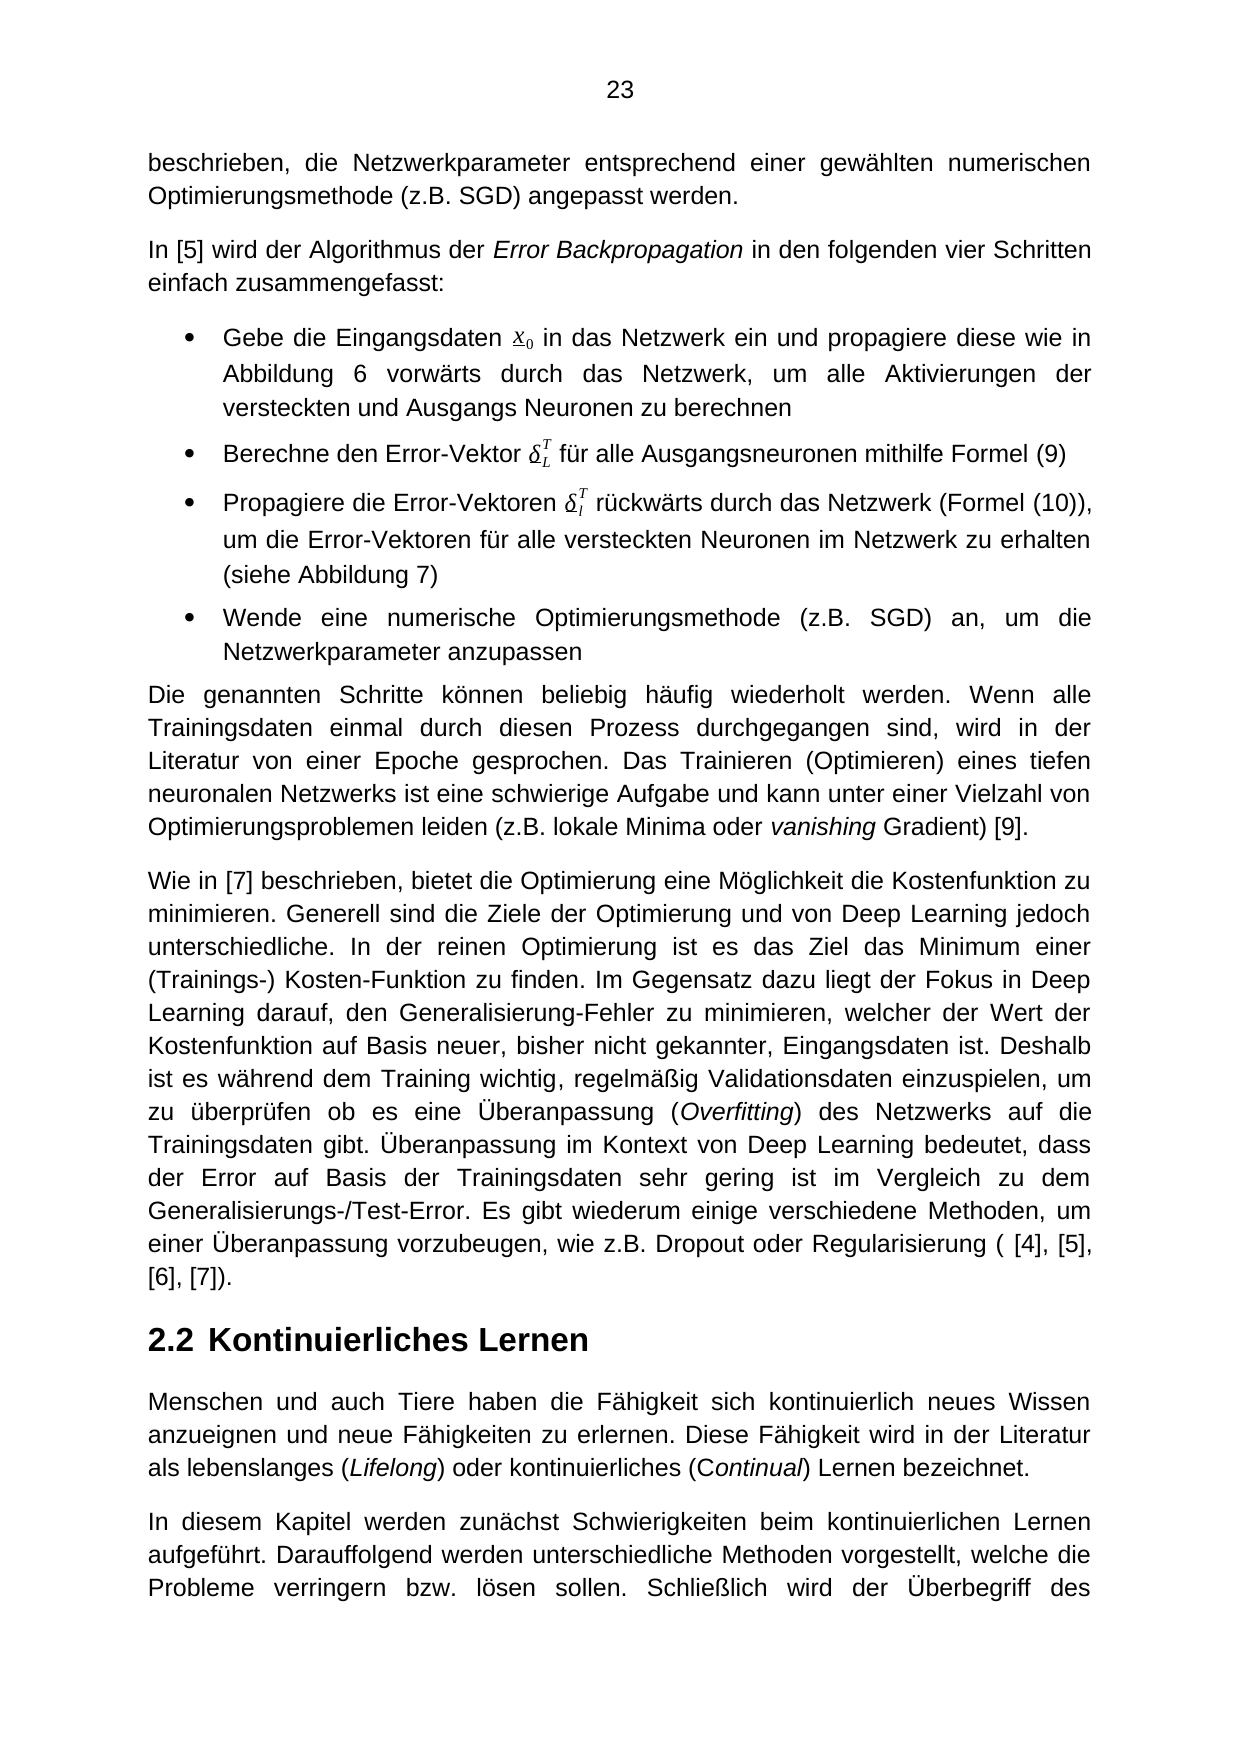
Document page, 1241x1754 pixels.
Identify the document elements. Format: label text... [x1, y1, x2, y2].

text Die genannten Schritte können beliebig häufig wiederholt werden. Wenn alle Trainingsdaten einmal durch diesen Prozess durchgegangen sind, wird in der Literatur von einer Epoche gesprochen. Das Trainieren (Optimieren) eines tiefen neuronalen Netzwerks ist eine schwierige Aufgabe und kann unter einer Vielzahl von Optimierungsproblemen leiden (z.B. lokale Minima oder vanishing Gradient). [148, 680, 1092, 841]
text Propagiere die Error-Vektoren rückwärts durch das Netzwerk (Formel (10)), um die Error-Vektoren für alle versteckten Neuronen im Netzwerk zu erhalten (siehe Abbildung 7) [185, 485, 1092, 589]
text Wie in beschrieben, bietet die Optimierung eine Möglichkeit die Kostenfunktion zu minimieren. Generell sind die Ziele der Optimierung und von Deep Learning jedoch unterschiedliche. In der reinen Optimierung ist es das Ziel das Minimum einer (Trainings-) Kosten-Funktion zu finden. Im Gegensatz dazu liegt der Fokus in Deep Learning darauf, den Generalisierung-Fehler zu minimieren, welcher der Wert der Kostenfunktion auf Basis neuer, bisher nicht gekannter, Eingangsdaten ist. Deshalb ist es während dem Training wichtig, regelmäßig Validationsdaten einzuspielen, um zu überprüfen ob es eine Überanpassung (Overfitting) des Netzwerks auf die Trainingsdaten gibt. Überanpassung im Kontext von Deep Learning bedeutet, dass der Error auf Basis der Trainingsdaten sehr gering ist im Vergleich zu dem Generalisierungs-/Test-Error. Es gibt wiederum einige verschiedene Methoden, um einer Überanpassung vorzubeugen, wie z.B. Dropout oder Regularisierung (,,,). [148, 866, 1092, 1291]
text In wird der Algorithmus der Error Backpropagation in den folgenden vier Schritten einfach zusammengefasst: [148, 234, 1092, 296]
text Wende eine numerische Optimierungsmethode (z.B. SGD) an, um die Netzwerkparameter anzupassen [185, 603, 1092, 666]
text Gebe die Eingangsdaten in das Netzwerk ein und propagiere diese wie in Abbildung 6 vorwärts durch das Netzwerk, um alle Aktivierungen der versteckten und Ausgangs Neuronen zu berechnen [185, 321, 1092, 422]
text Menschen und auch Tiere haben die Fähigkeit sich kontinuierlich neues Wissen anzueignen und neue Fähigkeiten zu erlernen. Diese Fähigkeit wird in der Literatur als lebenslanges (Lifelong) oder kontinuierliches (Continual) Lernen bezeichnet. [148, 1387, 1092, 1482]
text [148, 1507, 1092, 1602]
text Berechne den Error-Vektor für alle Ausgangsneuronen mithilfe Formel (9) [185, 436, 1092, 471]
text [148, 148, 1092, 209]
subtitle Kontinuierliches Lernen [148, 1320, 1092, 1359]
